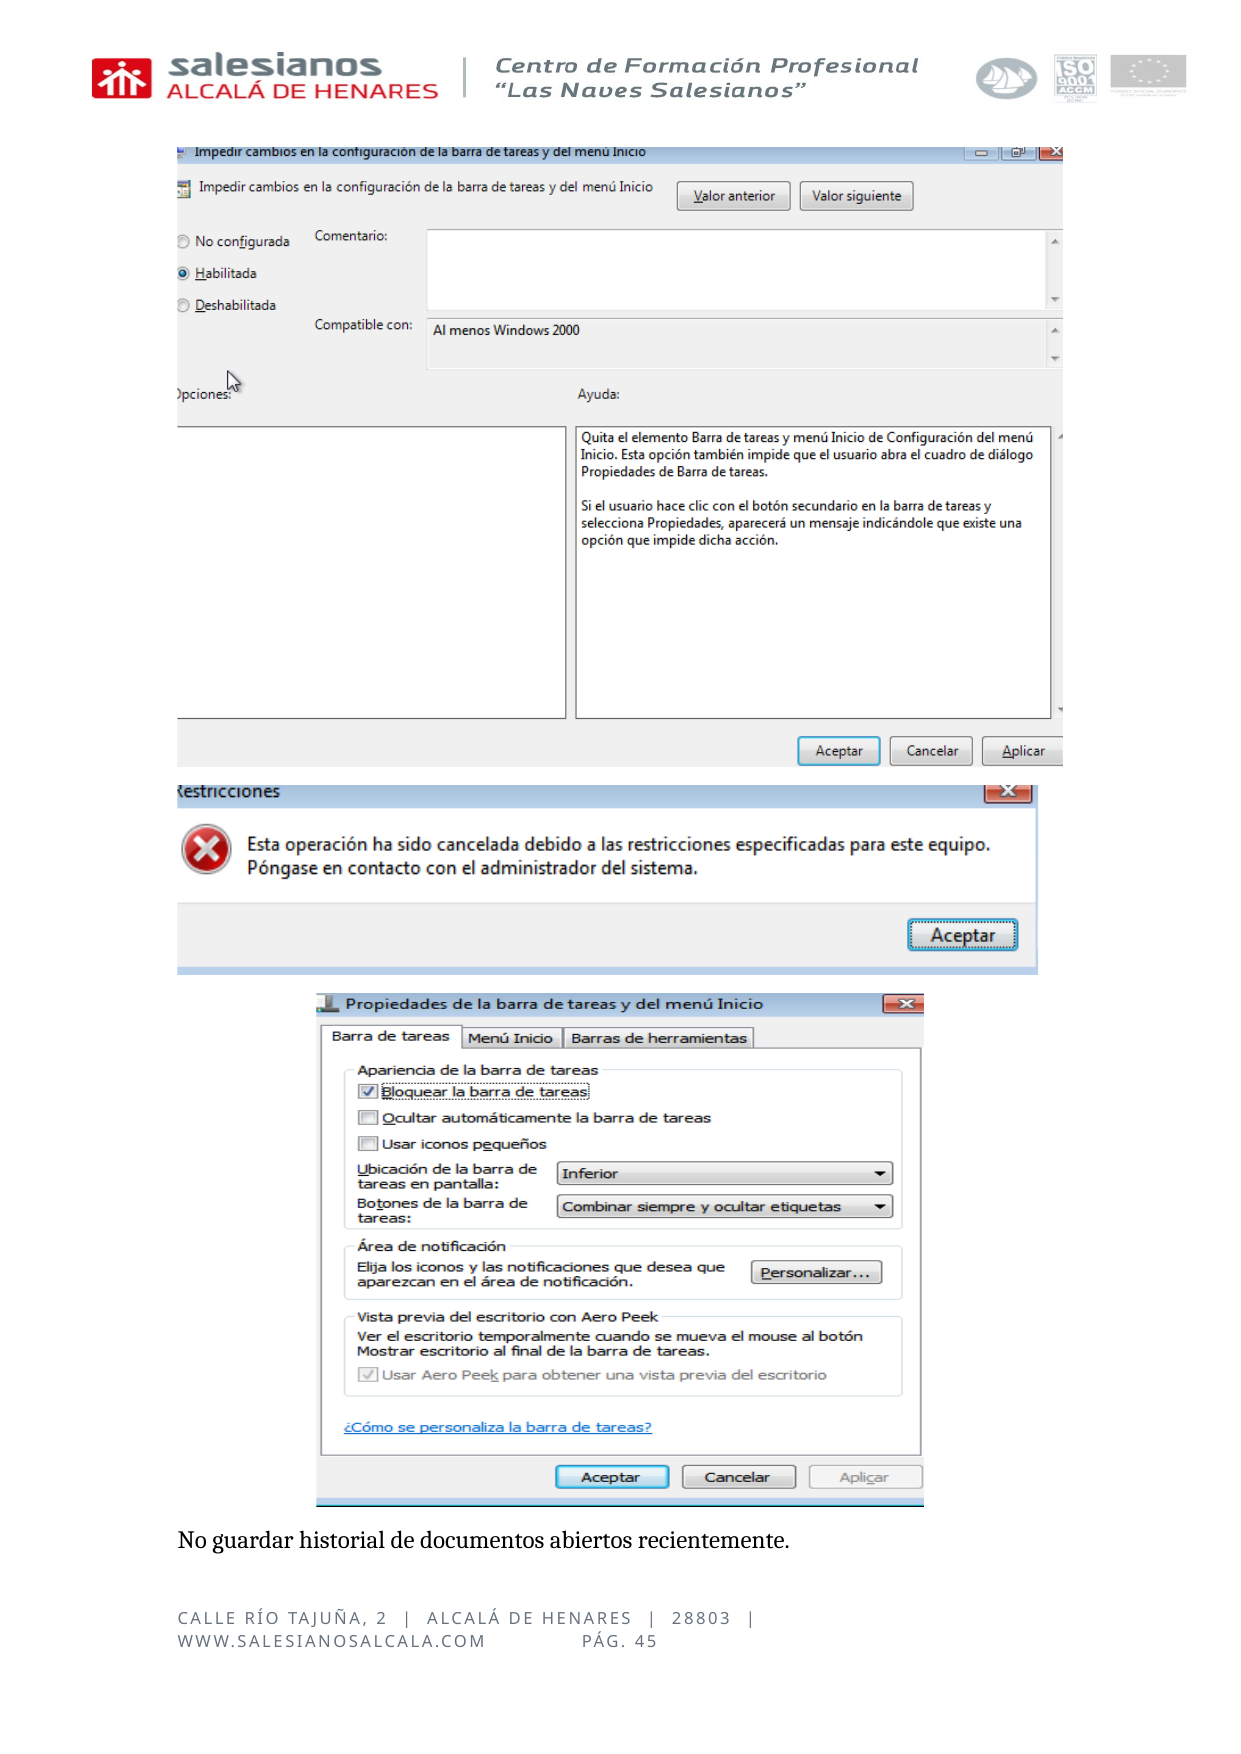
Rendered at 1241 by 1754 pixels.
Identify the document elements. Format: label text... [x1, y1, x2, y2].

picture [316, 993, 924, 1507]
picture [177, 785, 1039, 975]
text No guardar historial de documentos abiertos recientemente. [177, 1526, 1063, 1555]
picture [177, 147, 1063, 767]
